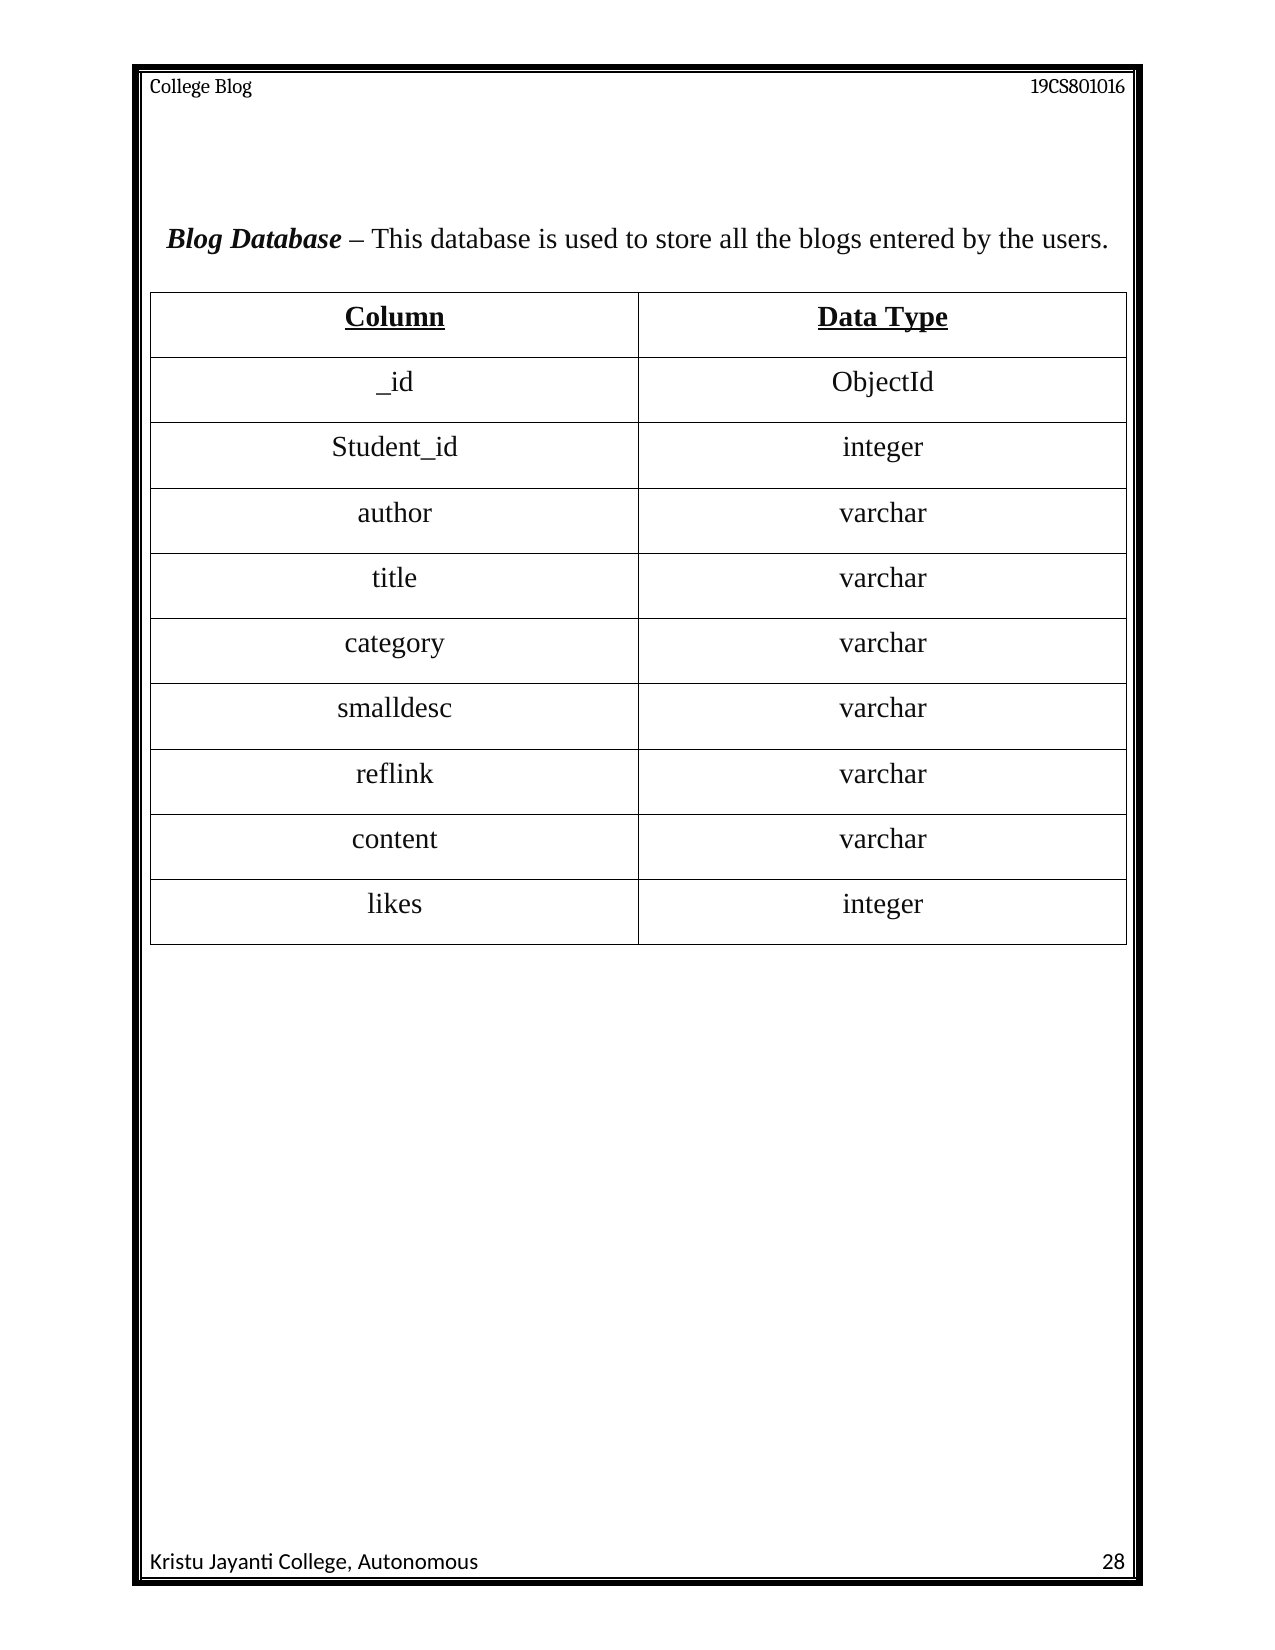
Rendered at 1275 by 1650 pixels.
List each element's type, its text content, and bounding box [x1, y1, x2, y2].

table_header Data Type [639, 293, 1126, 357]
table_cell smalldesc [151, 684, 638, 749]
table_cell varchar [639, 815, 1126, 879]
table_cell content [151, 815, 638, 879]
table_cell varchar [639, 684, 1126, 749]
table_cell likes [151, 880, 638, 944]
table_header Column [151, 293, 638, 357]
table_cell integer [639, 880, 1126, 944]
table_cell title [151, 554, 638, 618]
table_cell author [151, 489, 638, 553]
table_cell integer [639, 423, 1126, 488]
table_cell varchar [639, 619, 1126, 683]
table_cell category [151, 619, 638, 683]
text Blog Database – This database is used to store all the blogs entered by the users. [150, 221, 1125, 255]
table_cell varchar [639, 489, 1126, 553]
table_cell _id [151, 358, 638, 422]
table_cell varchar [639, 554, 1126, 618]
table_cell varchar [639, 750, 1126, 814]
table_cell reflink [151, 750, 638, 814]
table_cell Student_id [151, 423, 638, 488]
table_cell ObjectId [639, 358, 1126, 422]
